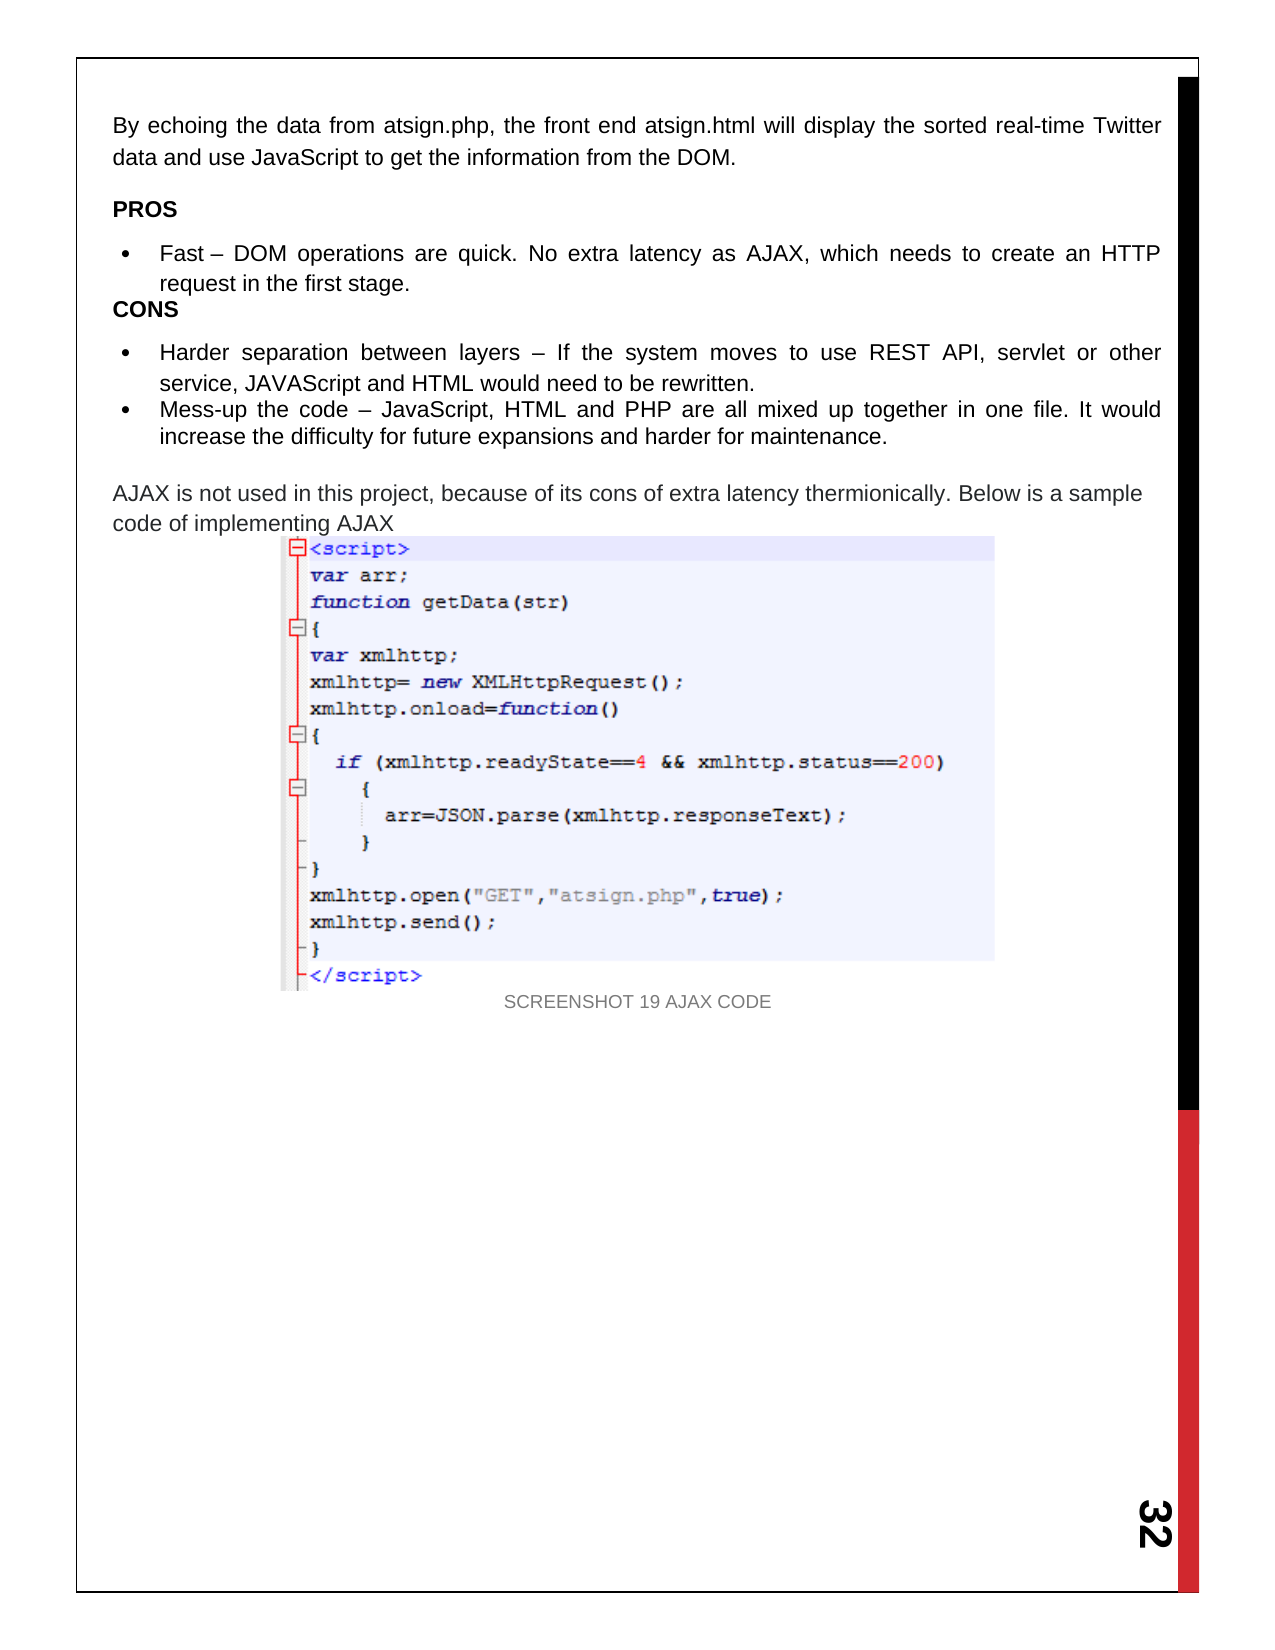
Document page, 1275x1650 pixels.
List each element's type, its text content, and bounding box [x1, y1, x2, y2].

list Harder separation between layers – If the system moves to use REST API, servlet or other service, JAVAScript and HTML would need to be rewritten. [122, 335, 1162, 396]
picture [280, 536, 995, 991]
list Fast – DOM operations are quick. No extra latency as AJAX, which needs to create an HTTP request in the first stage. [122, 235, 1162, 296]
list Mess-up the code – JavaScript, HTML and PHP are all mixed up together in one file. It would increase the difficulty for future expansions and harder for maintenance. [122, 396, 1162, 449]
text Screenshot 19 AJAX Code [112, 991, 1162, 1013]
text AJAX is not used in this project, because of its cons of extra latency thermionically. Below is a sample code of implementing AJAX [112, 475, 1162, 536]
subtitle Pros [112, 196, 1162, 223]
text By echoing the data from atsign.php, the front end atsign.html will display the sorted real-time Twitter data and use JavaScript to get the information from the DOM. [112, 112, 1162, 170]
subtitle Cons [112, 296, 1162, 323]
